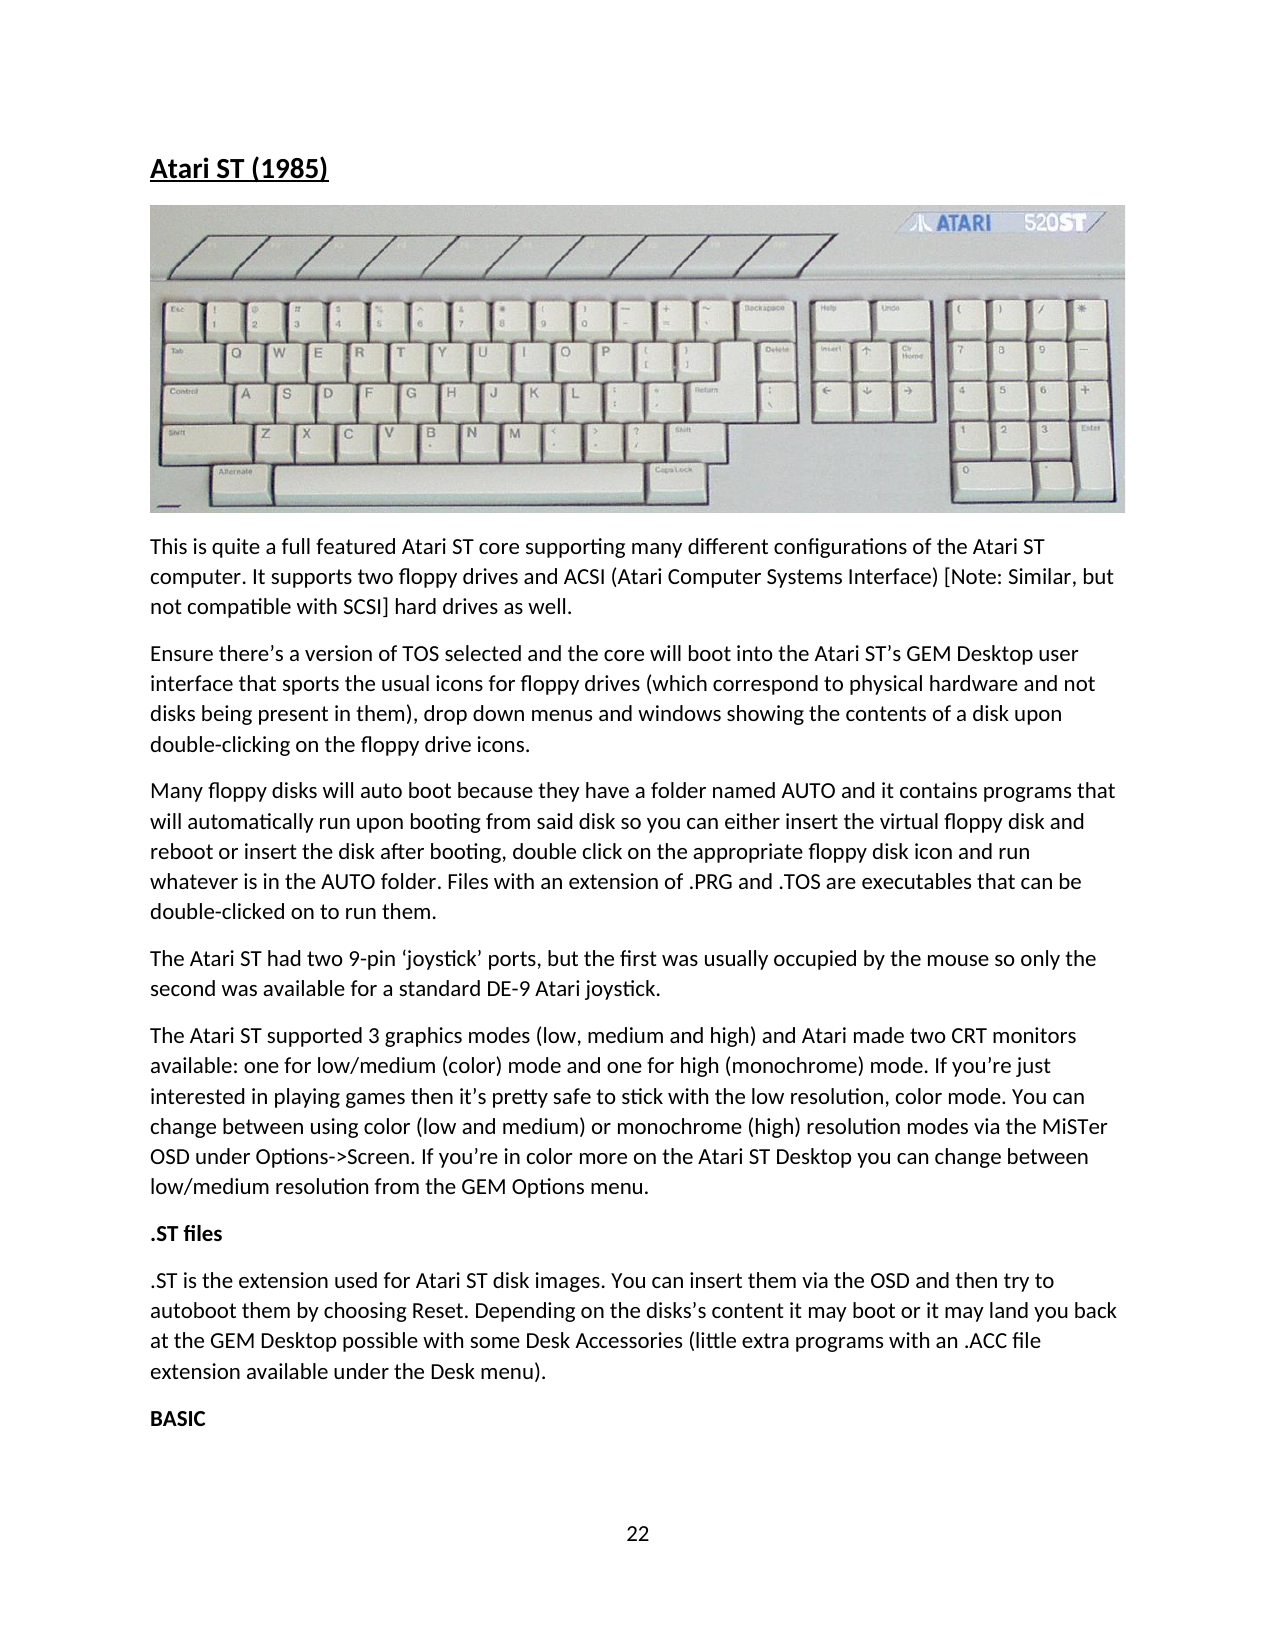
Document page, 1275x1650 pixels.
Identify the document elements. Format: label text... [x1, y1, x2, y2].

text BASIC [150, 1404, 1125, 1432]
text Ensure there’s a version of TOS selected and the core will boot into the Atari ST’s GEM Desktop user interface that sports the usual icons for floppy drives (which correspond to physical hardware and not disks being present in them), drop down menus and windows showing the contents of a disk upon double-clicking on the floppy drive icons. [150, 639, 1125, 758]
text The Atari ST supported 3 graphics modes (low, medium and high) and Atari made two CRT monitors available: one for low/medium (color) mode and one for high (monochrome) mode. If you’re just interested in playing games then it’s pretty safe to stick with the low resolution, color mode. You can change between using color (low and medium) or monochrome (high) resolution modes via the MiSTer OSD under Options->Screen. If you’re in color more on the Atari ST Desktop you can change between low/medium resolution from the GEM Options menu. [150, 1021, 1125, 1200]
text .ST files [150, 1219, 1125, 1247]
text The Atari ST had two 9-pin ‘joystick’ ports, but the first was usually occupied by the mouse so only the second was available for a standard DE-9 Atari joystick. [150, 944, 1125, 1002]
text Many floppy disks will auto boot because they have a folder named AUTO and it contains programs that will automatically run upon booting from said disk so you can either insert the virtual floppy disk and reboot or insert the disk after booting, double click on the appropriate floppy disk icon and run whatever is in the AUTO folder. Files with an extension of .PRG and .TOS are executables that can be double-clicked on to run them. [150, 777, 1125, 925]
text Atari ST (1985) [150, 150, 1125, 186]
text This is quite a full featured Atari ST core supporting many different configurations of the Atari ST computer. It supports two floppy drives and ACSI (Atari Computer Systems Interface) [Note: Similar, but not compatible with SCSI] hard drives as well. [150, 532, 1125, 620]
text .ST is the extension used for Atari ST disk images. You can insert them via the OSD and then try to autoboot them by choosing Reset. Depending on the disks’s content it may boot or it may land you back at the GEM Desktop possible with some Desk Accessories (little extra programs with an .ACC file extension available under the Desk menu). [150, 1266, 1125, 1385]
picture [150, 205, 1125, 513]
